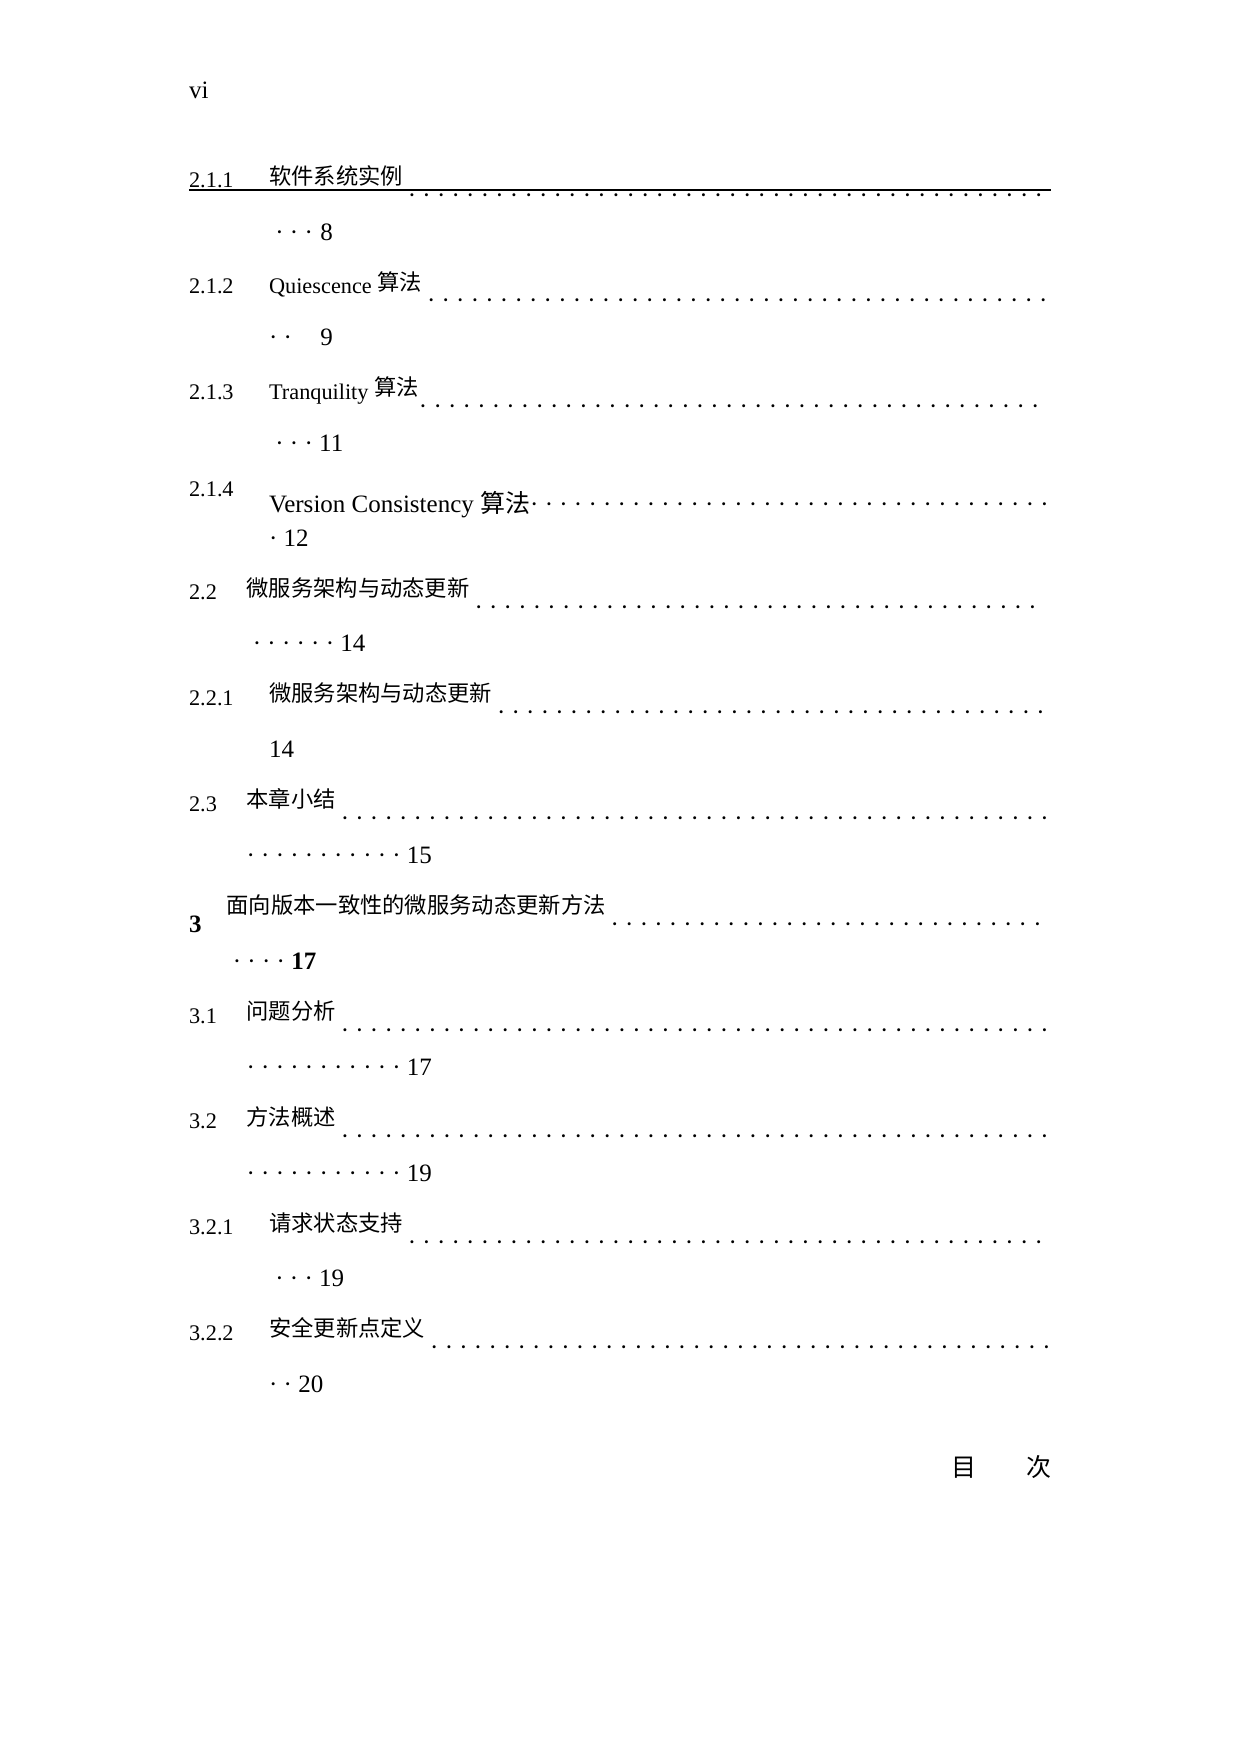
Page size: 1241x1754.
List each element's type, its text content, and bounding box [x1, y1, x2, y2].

list 问题分析 · · · · · · · · · · · · · · · · · · · · · · · · · · · · · · · · · · · · · · · · · · · · · · · · · · · · · · · · · · · · 17 [189, 994, 1051, 1081]
list 请求状态支持 · · · · · · · · · · · · · · · · · · · · · · · · · · · · · · · · · · · · · · · · · · · · · · · 19 [189, 1205, 1051, 1292]
list 微服务架构与动态更新 · · · · · · · · · · · · · · · · · · · · · · · · · · · · · · · · · · · · · · 14 [189, 676, 1051, 763]
list 微服务架构与动态更新 · · · · · · · · · · · · · · · · · · · · · · · · · · · · · · · · · · · · · · · · · · · · · 14 [189, 570, 1051, 657]
list 面向版本一致性的微服务动态更新方法 · · · · · · · · · · · · · · · · · · · · · · · · · · · · · · · · · · 17 [189, 888, 1051, 975]
list Tranquility 算法· · · · · · · · · · · · · · · · · · · · · · · · · · · · · · · · · · · · · · · · · · · · · · 11 [189, 370, 1051, 457]
list Quiescence 算法 · · · · · · · · · · · · · · · · · · · · · · · · · · · · · · · · · · · · · · · · · · · · · 9 [189, 264, 1051, 351]
list 方法概述 · · · · · · · · · · · · · · · · · · · · · · · · · · · · · · · · · · · · · · · · · · · · · · · · · · · · · · · · · · · · 19 [189, 1099, 1051, 1186]
text 目 次 [189, 1447, 1051, 1483]
list 本章小结 · · · · · · · · · · · · · · · · · · · · · · · · · · · · · · · · · · · · · · · · · · · · · · · · · · · · · · · · · · · · 15 [189, 782, 1051, 869]
list Version Consistency 算法· · · · · · · · · · · · · · · · · · · · · · · · · · · · · · · · · · · · · 12 [189, 476, 1051, 551]
list 软件系统实例 · · · · · · · · · · · · · · · · · · · · · · · · · · · · · · · · · · · · · · · · · · · · · · · 8 [189, 158, 1051, 245]
list 安全更新点定义 · · · · · · · · · · · · · · · · · · · · · · · · · · · · · · · · · · · · · · · · · · · · · 20 [189, 1311, 1051, 1398]
